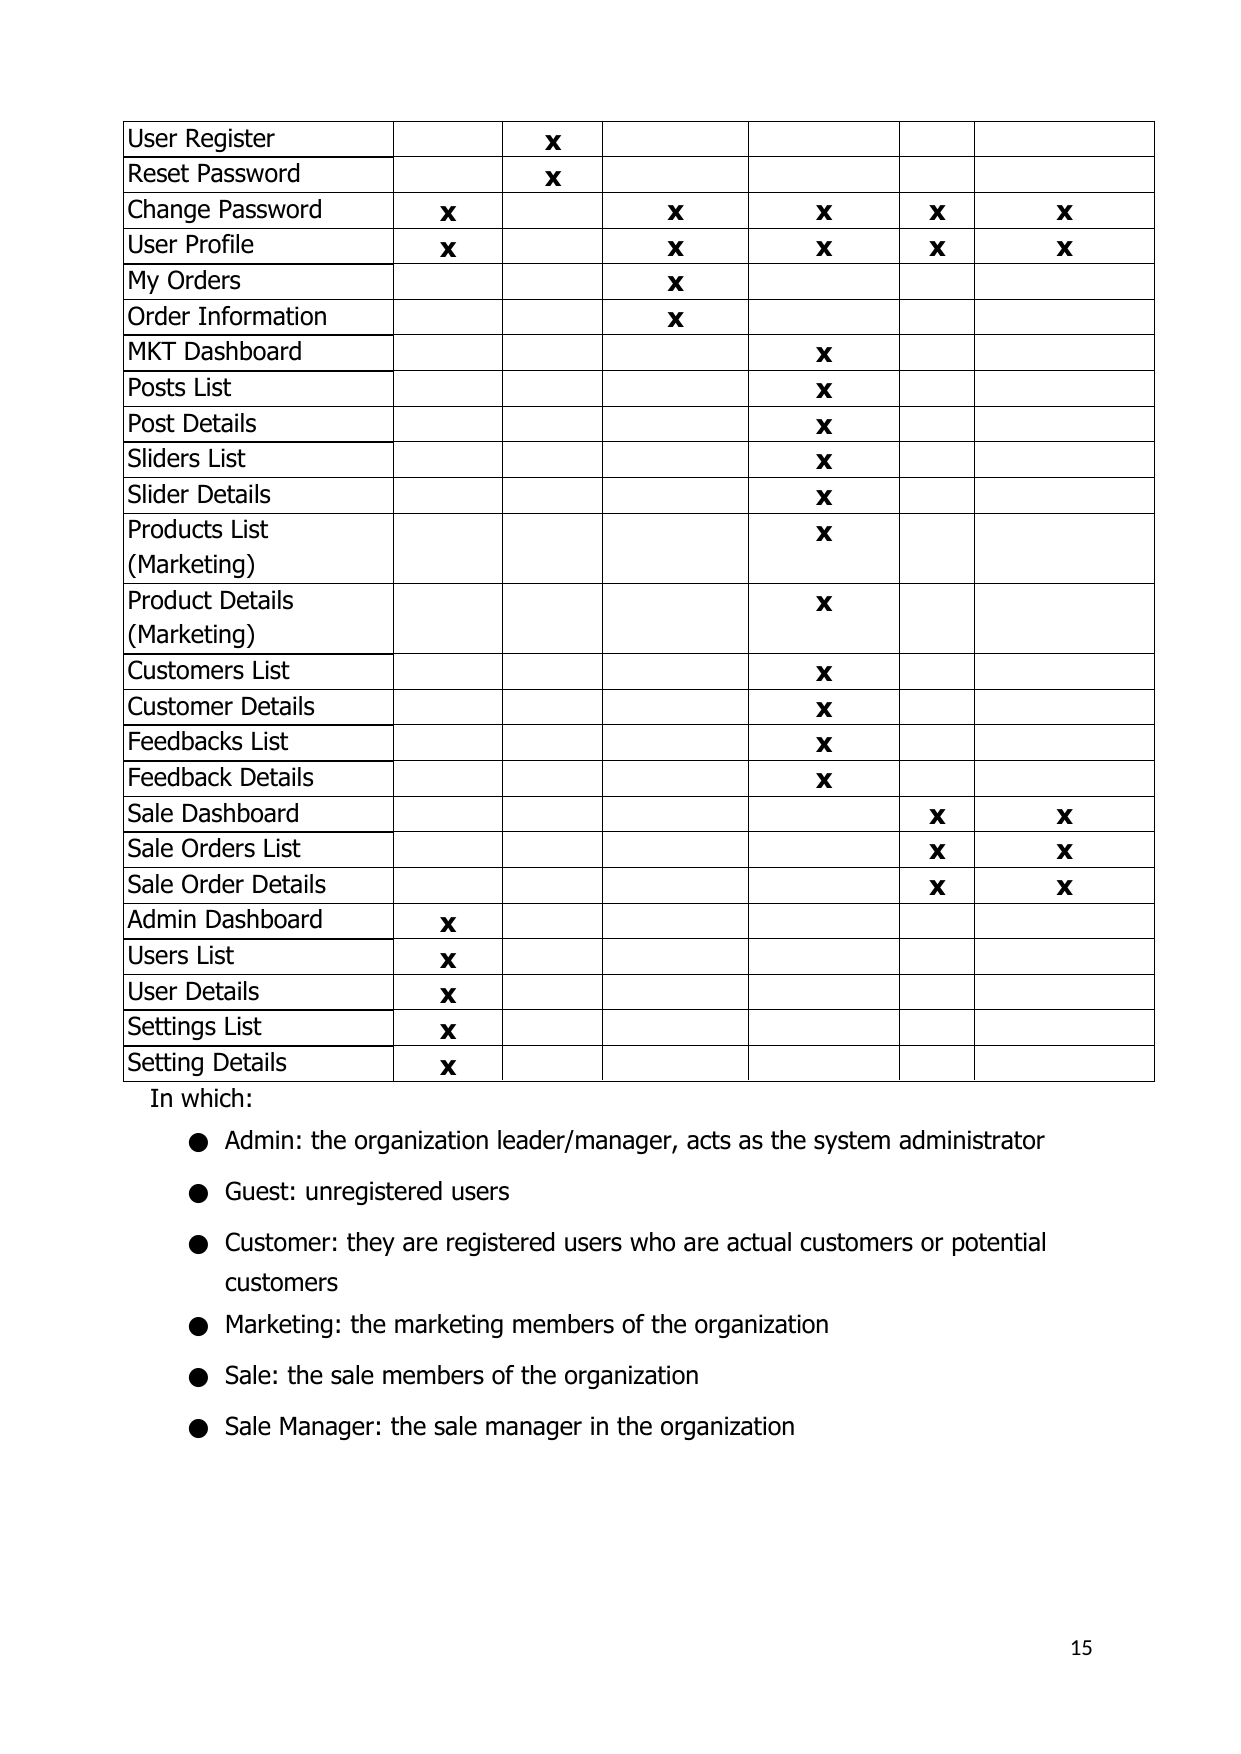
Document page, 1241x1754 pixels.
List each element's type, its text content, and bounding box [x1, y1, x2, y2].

table_cell x [394, 939, 502, 974]
table_cell x [975, 797, 1154, 831]
table_cell [900, 761, 974, 796]
table_cell [503, 229, 602, 263]
table_cell [394, 335, 502, 370]
table_cell MKT Dashboard [124, 336, 393, 370]
table_cell [394, 478, 502, 512]
table_cell [900, 122, 974, 156]
table_cell x [749, 407, 899, 441]
table_cell [749, 975, 899, 1009]
table_cell [900, 975, 974, 1009]
table_cell [900, 584, 974, 653]
table_cell x [394, 975, 502, 1009]
table_cell [394, 514, 502, 583]
table_cell [603, 690, 748, 724]
table_cell [503, 335, 602, 370]
table_cell [975, 725, 1154, 760]
table_cell x [900, 797, 974, 831]
text In which: [150, 1082, 1093, 1112]
table_cell [503, 904, 602, 938]
table_cell x [749, 335, 899, 370]
table_cell [503, 193, 602, 227]
table_cell [603, 797, 748, 831]
table_cell [900, 725, 974, 760]
table_cell [900, 478, 974, 512]
table_cell [975, 478, 1154, 512]
table_cell [394, 264, 502, 299]
table_cell [603, 725, 748, 760]
table_cell [503, 690, 602, 724]
table_cell [900, 157, 974, 192]
table_cell [394, 122, 502, 156]
table_cell [900, 690, 974, 724]
list Sale Manager: the sale manager in the organization [187, 1399, 1093, 1450]
table_cell [603, 335, 748, 370]
table_cell [603, 761, 748, 796]
table_cell [603, 478, 748, 512]
table_cell Customers List [124, 655, 393, 689]
table_cell Posts List [124, 372, 393, 406]
list Marketing: the marketing members of the organization [187, 1296, 1093, 1347]
table_cell [975, 514, 1154, 583]
table_cell [503, 761, 602, 796]
table_cell Feedbacks List [124, 726, 393, 760]
table_cell Setting Details [124, 1047, 393, 1081]
table_cell [603, 832, 748, 867]
table_cell [900, 407, 974, 441]
table_cell [900, 264, 974, 299]
table_cell Order Information [124, 300, 393, 334]
table_cell Sale Orders List [124, 833, 393, 867]
table_cell [603, 654, 748, 689]
table_cell [900, 939, 974, 974]
table_cell x [900, 868, 974, 902]
table_cell [394, 157, 502, 192]
table_cell [503, 868, 602, 902]
list Sale: the sale members of the organization [187, 1347, 1093, 1399]
table_cell x [975, 229, 1154, 263]
table_cell Admin Dashboard [124, 904, 393, 938]
table_cell Reset Password [124, 158, 393, 192]
table_cell [975, 654, 1154, 689]
table_cell [394, 690, 502, 724]
table_cell [975, 264, 1154, 299]
table_cell Sliders List [124, 443, 393, 477]
table_cell [749, 868, 899, 902]
table_cell [394, 761, 502, 796]
table_cell [749, 939, 899, 974]
table_cell [603, 442, 748, 477]
table_cell x [749, 725, 899, 760]
table_cell [503, 975, 602, 1009]
table_cell x [749, 229, 899, 263]
table_cell [749, 1010, 899, 1045]
table_cell [900, 904, 974, 938]
table_cell [394, 300, 502, 334]
table_cell [975, 904, 1154, 938]
table_cell [900, 371, 974, 406]
table_cell x [975, 832, 1154, 867]
table_cell x [394, 193, 502, 227]
table_cell [975, 975, 1154, 1009]
table_cell x [394, 904, 502, 938]
table_cell [603, 1010, 748, 1045]
table_cell [603, 868, 748, 902]
table_cell [503, 939, 602, 974]
table_cell [503, 1046, 603, 1081]
table_cell [975, 1046, 1154, 1081]
table_cell [394, 797, 502, 831]
table_cell [748, 1046, 900, 1081]
table_cell x [975, 868, 1154, 902]
table_cell [975, 157, 1154, 192]
table_cell [603, 939, 748, 974]
table_cell [394, 407, 502, 441]
table_cell [749, 832, 899, 867]
table_cell [900, 514, 974, 583]
table_cell x [394, 229, 502, 263]
table_cell Users List [124, 940, 393, 974]
table_cell Customer Details [124, 690, 393, 724]
table_cell x [900, 832, 974, 867]
table_cell [503, 300, 602, 334]
table_cell [749, 797, 899, 831]
table_cell [900, 300, 974, 334]
table_cell x [749, 193, 899, 227]
table_cell [900, 442, 974, 477]
table_cell x [749, 690, 899, 724]
table_cell [603, 975, 748, 1009]
table_cell [503, 584, 602, 653]
table_cell Products List (Marketing) [124, 514, 393, 583]
table_cell [394, 868, 502, 902]
table_cell x [603, 193, 748, 227]
table_cell x [900, 229, 974, 263]
table_cell [975, 584, 1154, 653]
table_cell [900, 654, 974, 689]
table_cell [603, 371, 748, 406]
table_cell [503, 832, 602, 867]
table_cell x [394, 1010, 502, 1045]
table_cell Settings List [124, 1011, 393, 1045]
table_cell [749, 122, 899, 156]
table_cell x [749, 442, 899, 477]
table_cell x [603, 229, 748, 263]
table_cell x [749, 478, 899, 512]
table_cell [503, 478, 602, 512]
table_cell [394, 832, 502, 867]
table_cell [394, 725, 502, 760]
table_cell [503, 654, 602, 689]
table_cell x [749, 371, 899, 406]
table_cell My Orders [124, 265, 393, 299]
table_cell [503, 442, 602, 477]
table_cell x [975, 193, 1154, 227]
table_cell Post Details [124, 407, 393, 441]
table_cell x [749, 761, 899, 796]
table_cell [603, 407, 748, 441]
table_cell [975, 300, 1154, 334]
table_cell [394, 442, 502, 477]
table_cell [394, 584, 502, 653]
table_cell x [900, 193, 974, 227]
table_cell [603, 122, 748, 156]
list Guest: unregistered users [187, 1163, 1093, 1215]
table_cell [503, 797, 602, 831]
table_cell [503, 407, 602, 441]
table_cell Feedback Details [124, 762, 393, 796]
table_cell [503, 514, 602, 583]
table_cell User Details [124, 975, 393, 1009]
table_cell [900, 1010, 974, 1045]
table_cell [975, 442, 1154, 477]
table_cell [503, 371, 602, 406]
table_cell [503, 1010, 602, 1045]
table_cell x [603, 300, 748, 334]
table_cell [603, 904, 748, 938]
table_cell x [749, 654, 899, 689]
table_cell [749, 264, 899, 299]
table_cell Change Password [124, 193, 393, 227]
table_cell [975, 761, 1154, 796]
table_cell Sale Dashboard [124, 797, 393, 831]
table_cell Slider Details [124, 478, 393, 512]
table_cell [900, 1046, 975, 1081]
table_cell [603, 584, 748, 653]
table_cell x [394, 1046, 503, 1081]
table_cell [975, 1010, 1154, 1045]
table_cell [975, 939, 1154, 974]
table_cell [603, 514, 748, 583]
table_cell User Register [124, 122, 393, 156]
table_cell [975, 122, 1154, 156]
table_cell [749, 300, 899, 334]
list Customer: they are registered users who are actual customers or potential customers [187, 1215, 1093, 1296]
list Admin: the organization leader/manager, acts as the system administrator [187, 1112, 1093, 1163]
table_cell [749, 157, 899, 192]
table_cell x [749, 584, 899, 653]
table_cell x [603, 264, 748, 299]
table_cell [603, 1046, 748, 1081]
table_cell [749, 904, 899, 938]
table_cell User Profile [124, 229, 393, 263]
table_cell x [749, 514, 899, 583]
table_cell [394, 654, 502, 689]
table_cell [503, 725, 602, 760]
table_cell [900, 335, 974, 370]
table_cell Sale Order Details [124, 868, 393, 902]
table_cell [975, 690, 1154, 724]
table_cell [975, 407, 1154, 441]
table_cell [975, 371, 1154, 406]
table_cell [603, 157, 748, 192]
table_cell [394, 371, 502, 406]
table_cell [975, 335, 1154, 370]
table_cell Product Details (Marketing) [124, 584, 393, 653]
table_cell x [503, 157, 602, 192]
table_cell x [503, 122, 602, 156]
table_cell [503, 264, 602, 299]
